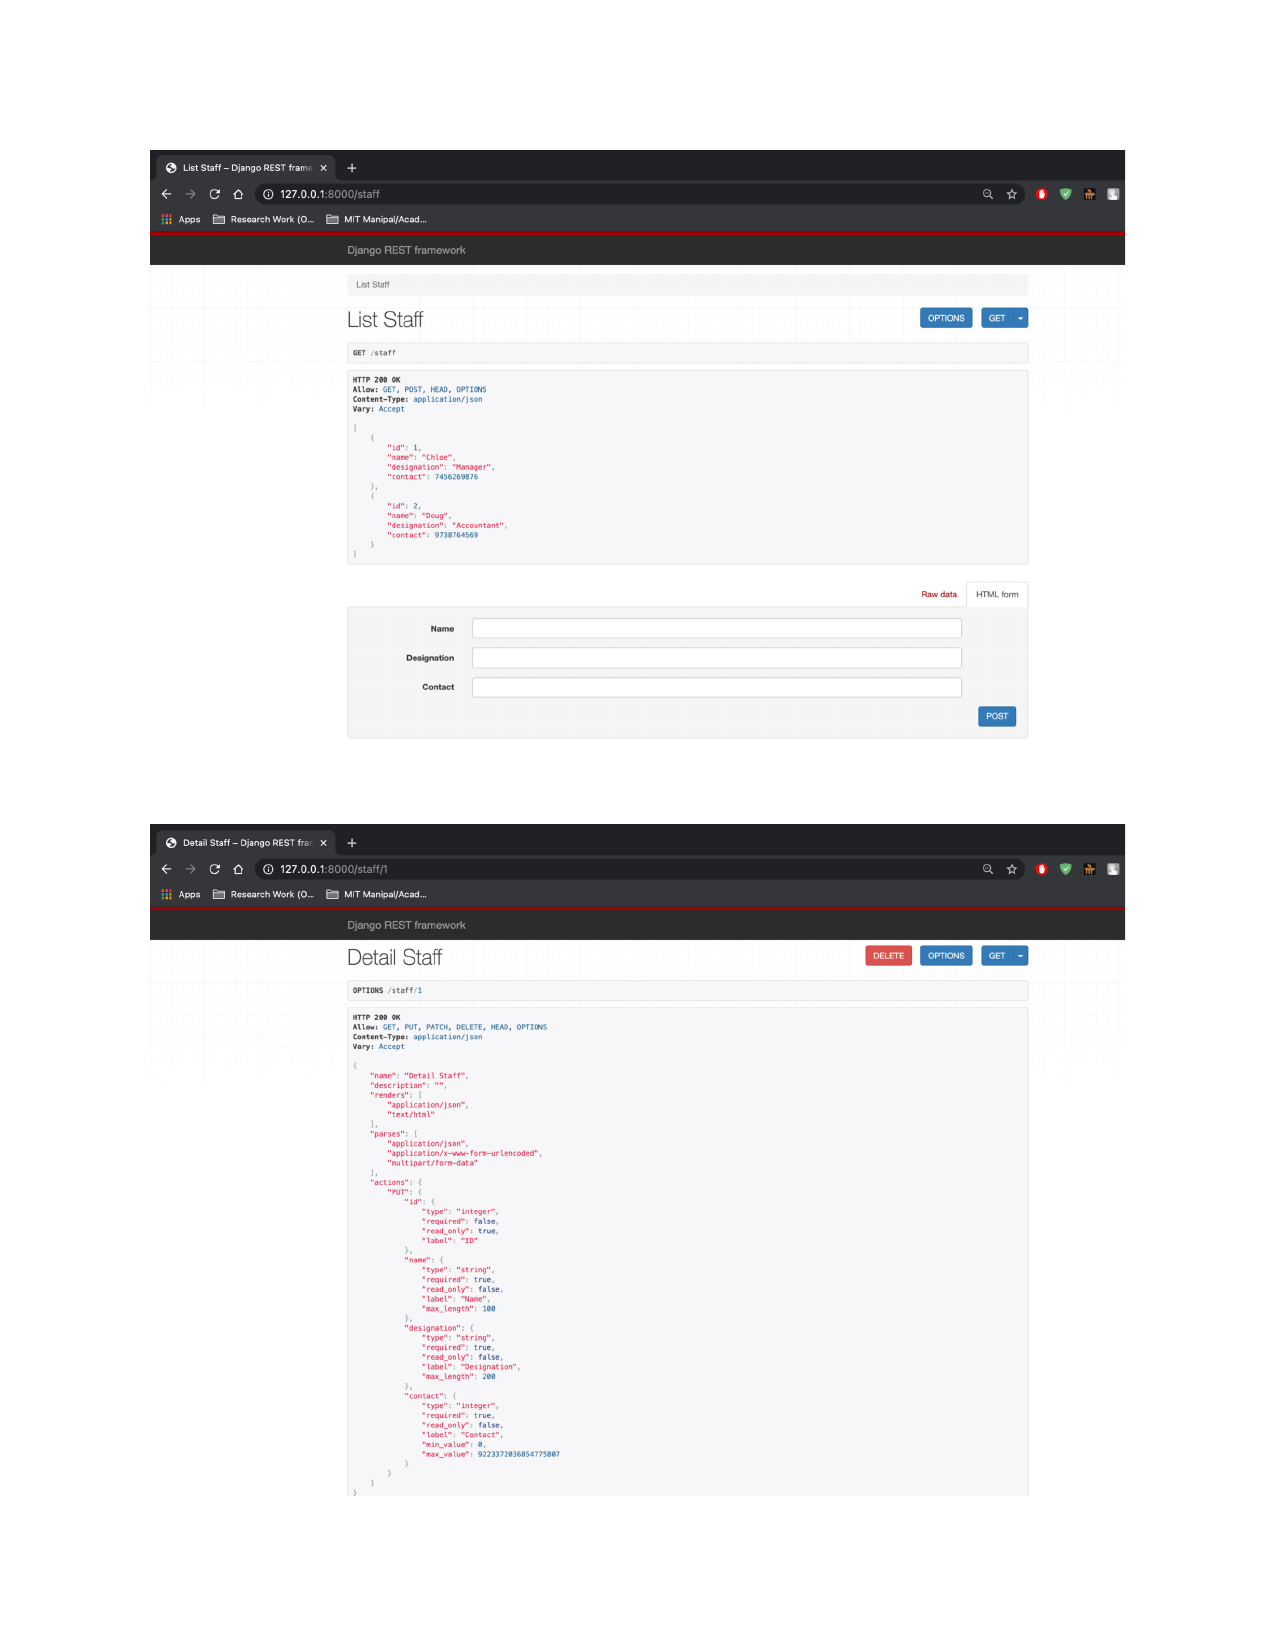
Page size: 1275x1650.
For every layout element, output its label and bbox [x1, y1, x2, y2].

picture [150, 150, 1125, 821]
picture [150, 824, 1125, 1496]
